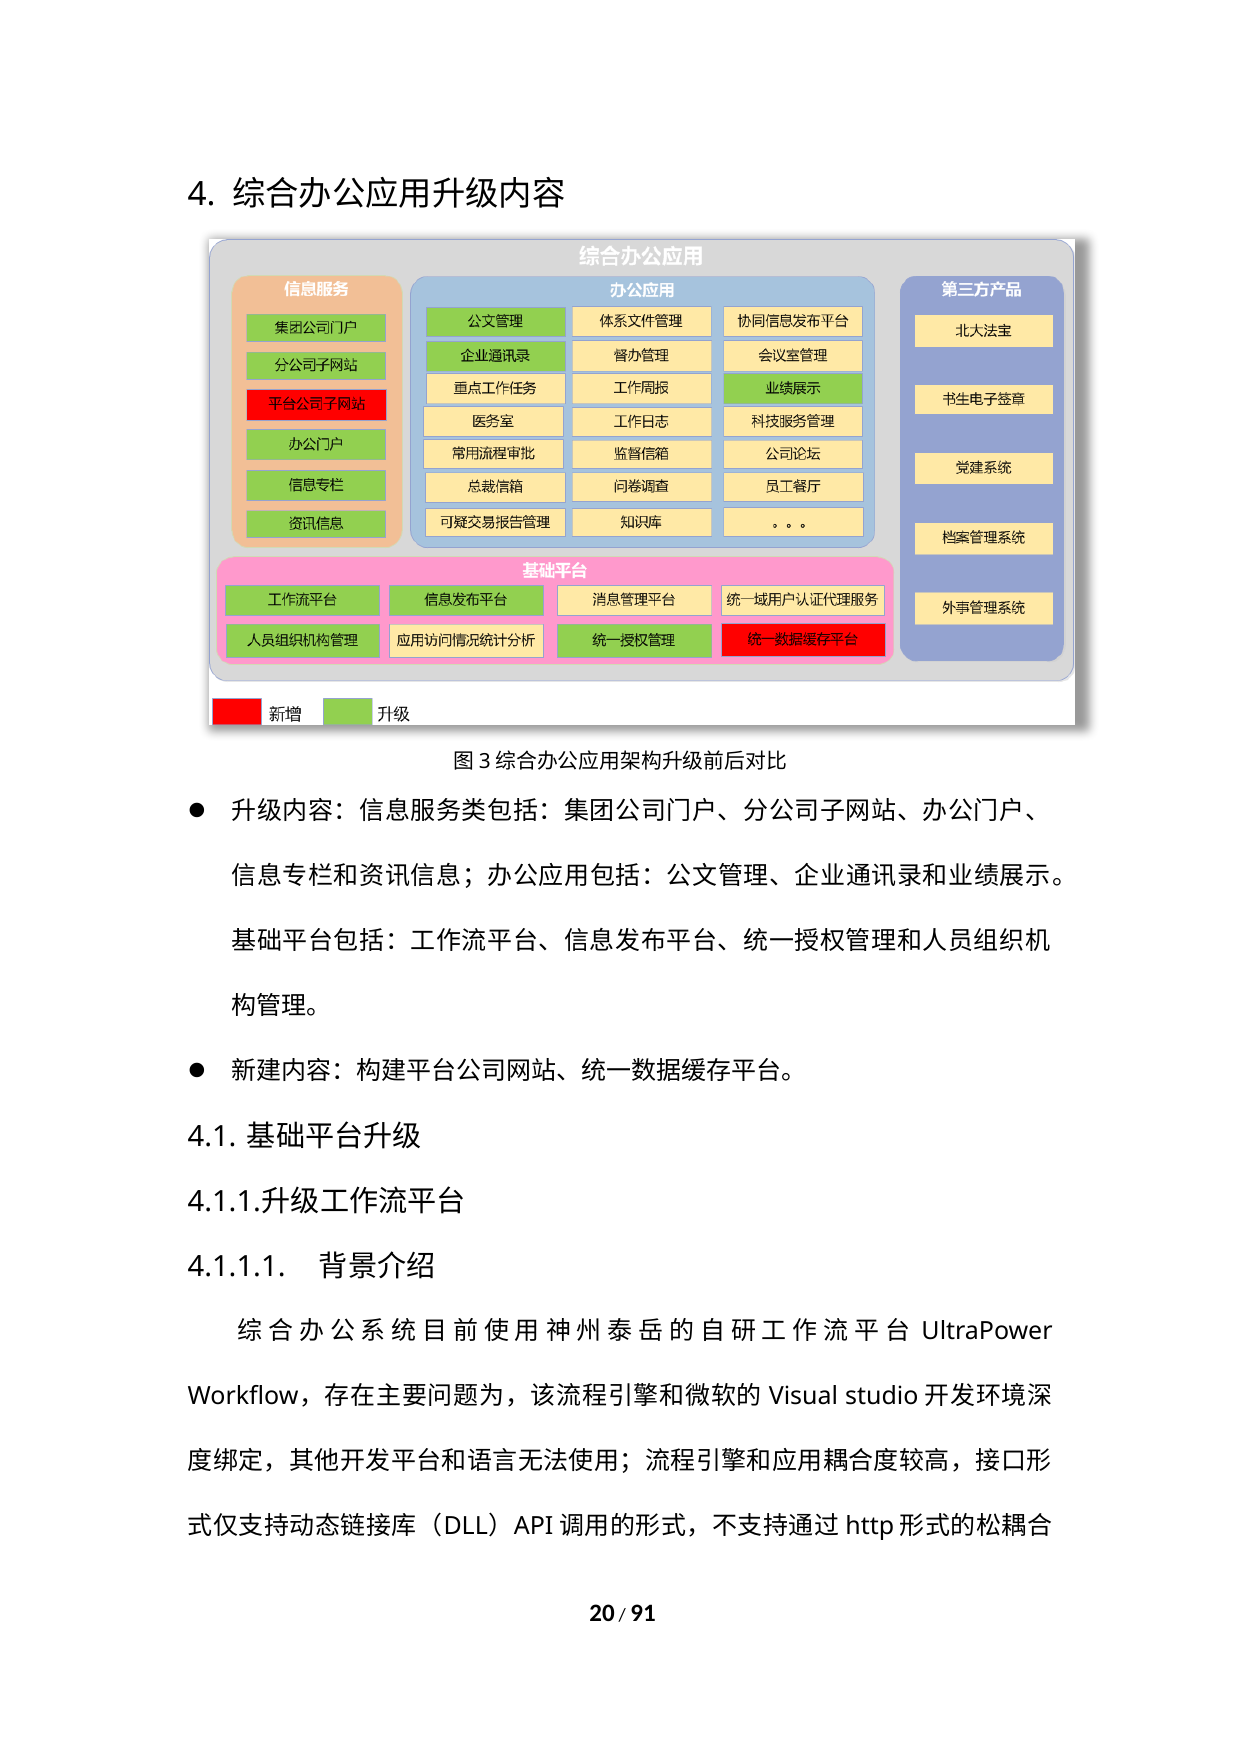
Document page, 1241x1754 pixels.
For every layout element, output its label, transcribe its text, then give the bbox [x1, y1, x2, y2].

list 背景介绍 [187, 1231, 1053, 1296]
text 图 3 综合办公应用架构升级前后对比 [187, 743, 1053, 776]
list 基础平台升级 [187, 1101, 1053, 1166]
list 新建内容：构建平台公司网站、统一数据缓存平台。 [187, 1036, 1053, 1101]
list 升级内容：信息服务类包括：集团公司门户、分公司子网站、办公门户、信息专栏和资讯信息；办公应用包括：公文管理、企业通讯录和业绩展示。基础平台包括：工作流平台、信息发布平台、统一授权管理和人员组织机构管理。 [187, 776, 1053, 1036]
picture [209, 239, 1075, 725]
list 综合办公应用升级内容 [187, 158, 1053, 223]
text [187, 1296, 1053, 1556]
list 升级工作流平台 [187, 1166, 1053, 1231]
